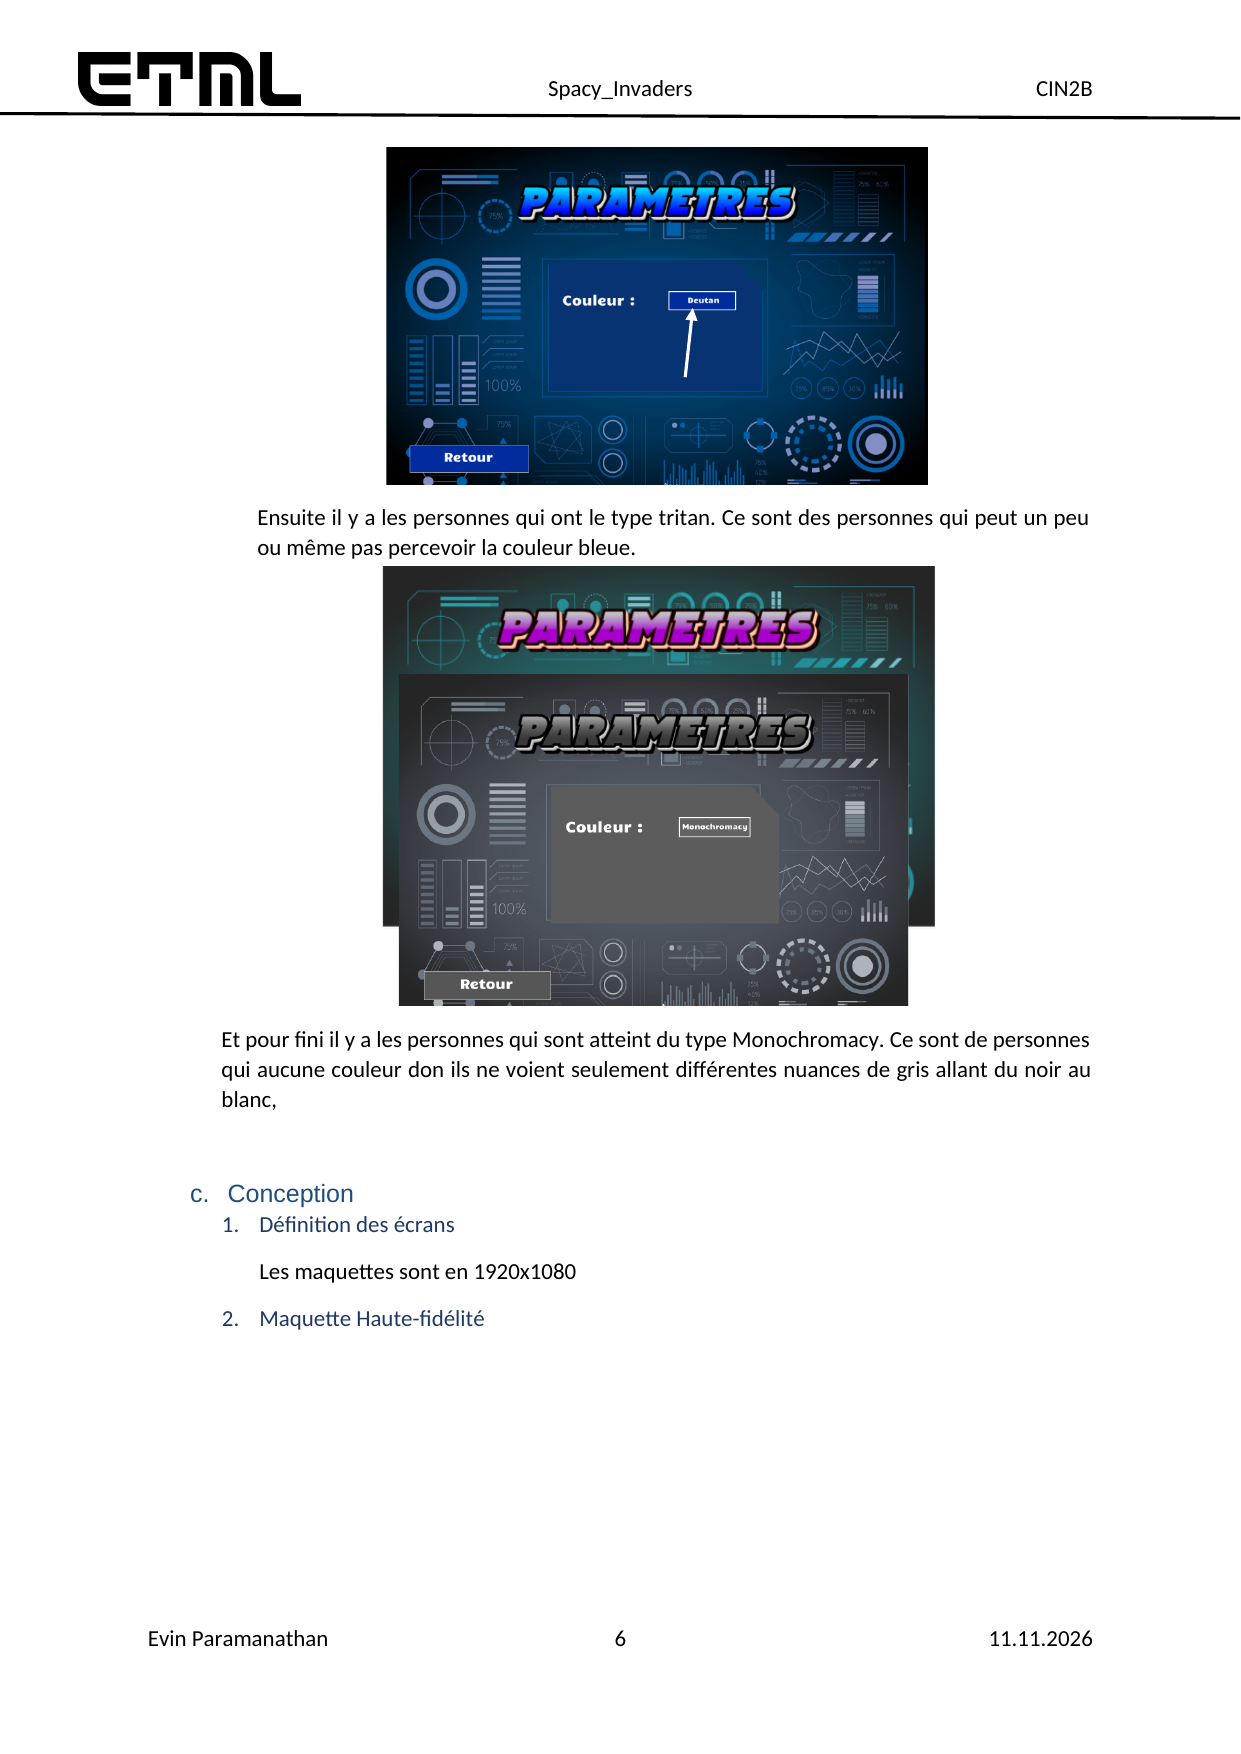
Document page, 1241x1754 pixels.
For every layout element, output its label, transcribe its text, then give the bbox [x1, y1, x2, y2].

text Ensuite il y a les personnes qui ont le type tritan. Ce sont des personnes qui peut un peu ou même pas percevoir la couleur bleue. [257, 503, 1092, 562]
picture [386, 147, 928, 485]
list Définition des écrans [222, 1210, 1092, 1238]
list Maquette Haute-fidélité [222, 1304, 1092, 1332]
text Et pour fini il y a les personnes qui sont atteint du type Monochromacy. Ce sont de personnes qui aucune couleur don ils ne voient seulement différentes nuances de gris allant du noir au blanc, [221, 580, 1092, 1113]
picture [78, 52, 301, 106]
text Les maquettes sont en 1920x1080 [259, 1257, 1092, 1285]
subtitle Conception [190, 1179, 1092, 1208]
